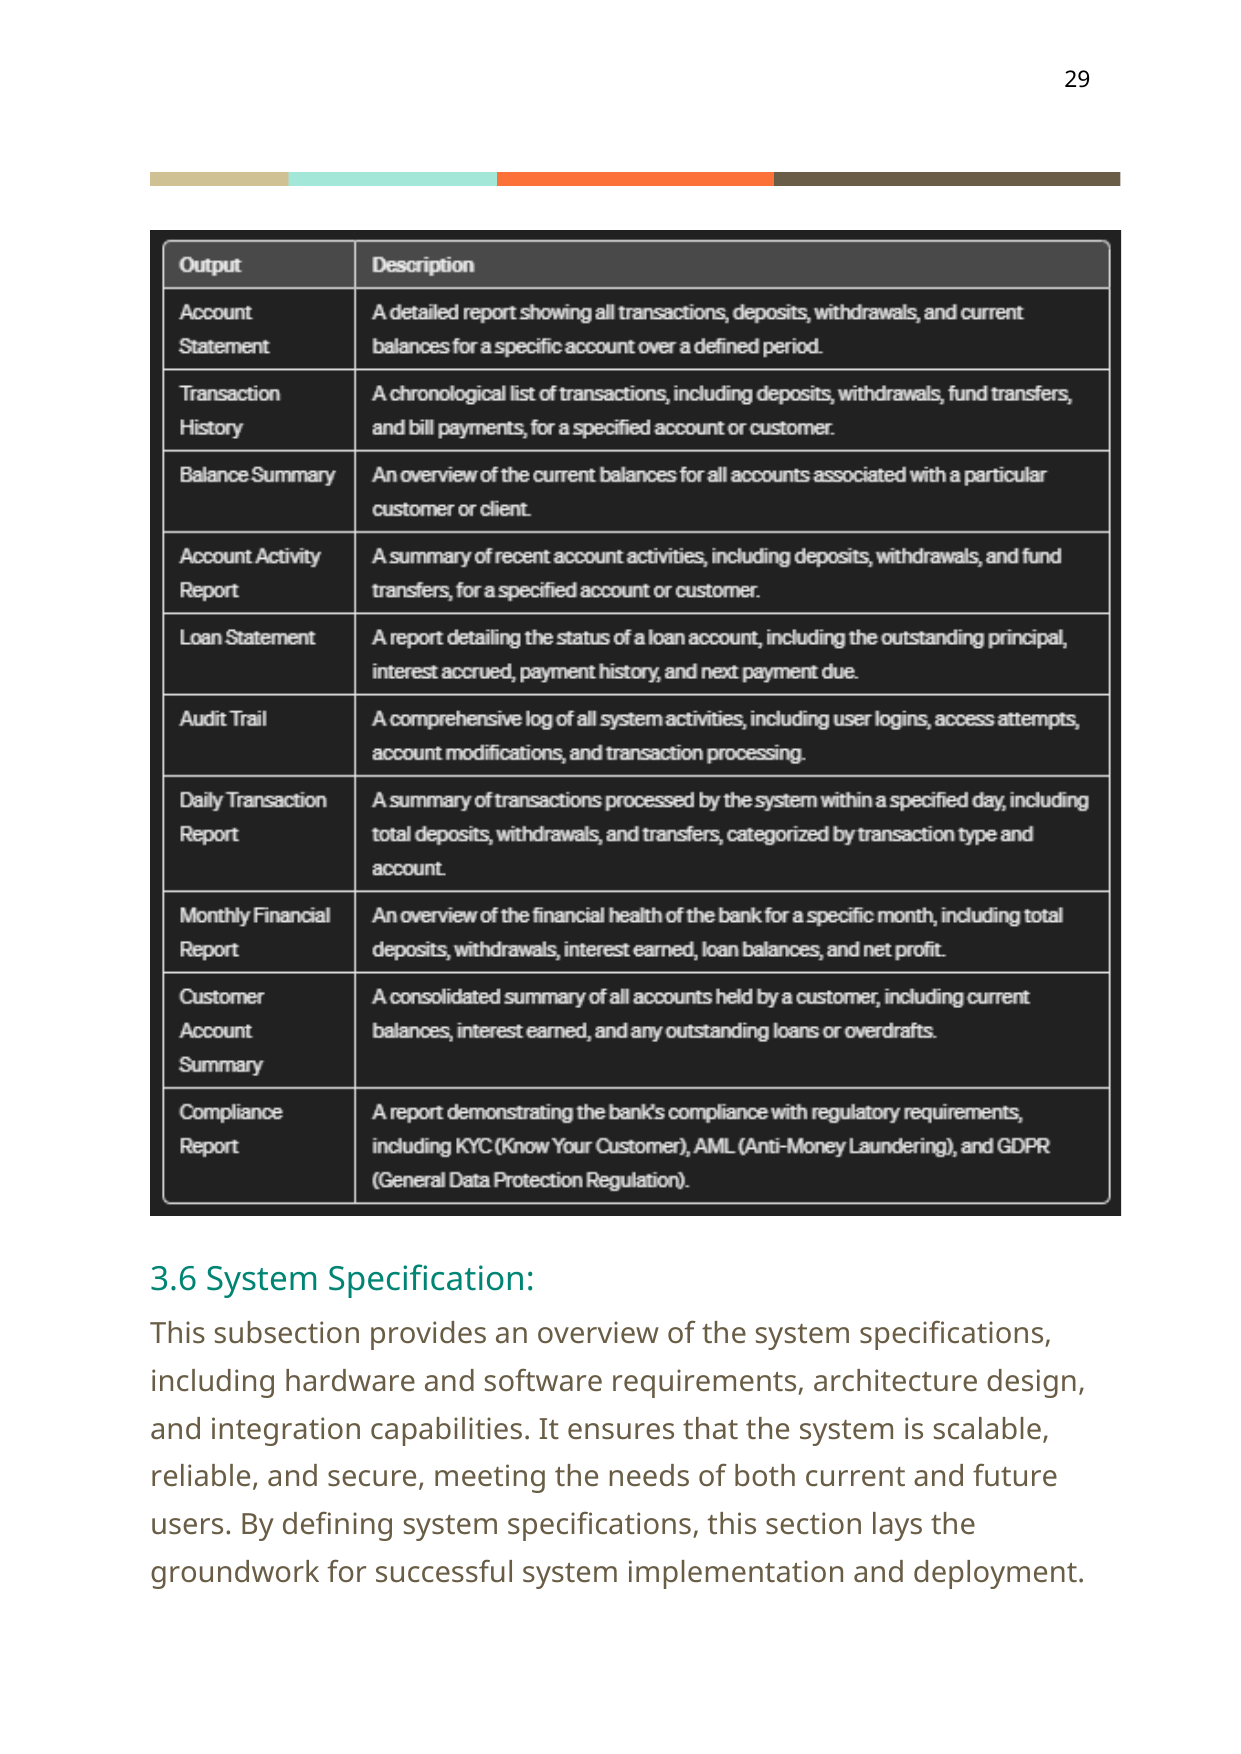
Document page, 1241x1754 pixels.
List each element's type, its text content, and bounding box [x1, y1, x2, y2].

subtitle 3.6 System Specification: [150, 1255, 1090, 1300]
text This subsection provides an overview of the system specifications, including hardware and software requirements, architecture design, and integration capabilities. It ensures that the system is scalable, reliable, and secure, meeting the needs of both current and future users. By defining system specifications, this section lays the groundwork for successful system implementation and deployment. [150, 1313, 1090, 1591]
picture [150, 172, 1121, 186]
picture [150, 230, 1122, 1216]
